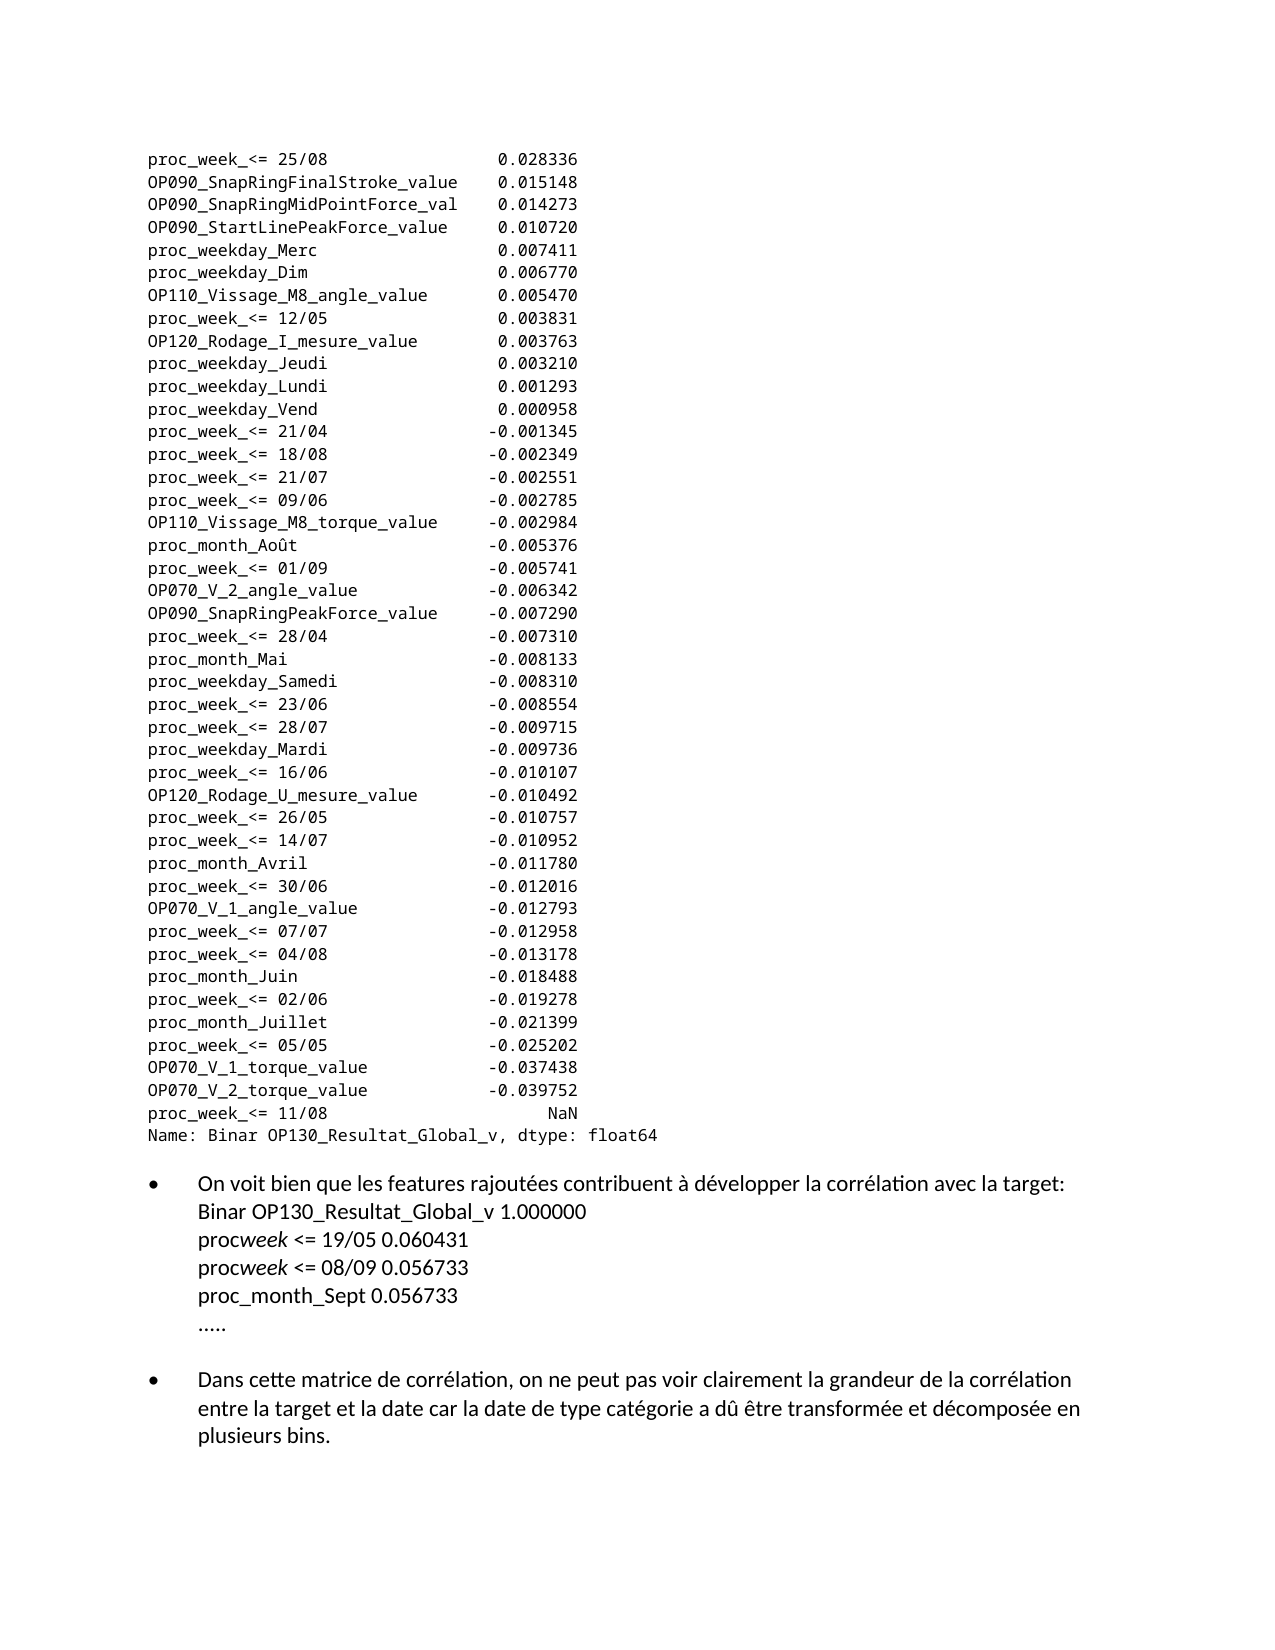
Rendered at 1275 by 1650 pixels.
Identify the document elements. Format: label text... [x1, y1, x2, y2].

list On voit bien que les features rajoutées contribuent à développer la corrélation avec la target: Binar OP130_Resultat_Global_v 1.000000 procweek <= 19/05 0.060431 procweek <= 08/09 0.056733 proc_month_Sept 0.056733 ..... [148, 1169, 1127, 1366]
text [148, 148, 1127, 1147]
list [148, 1366, 1127, 1450]
